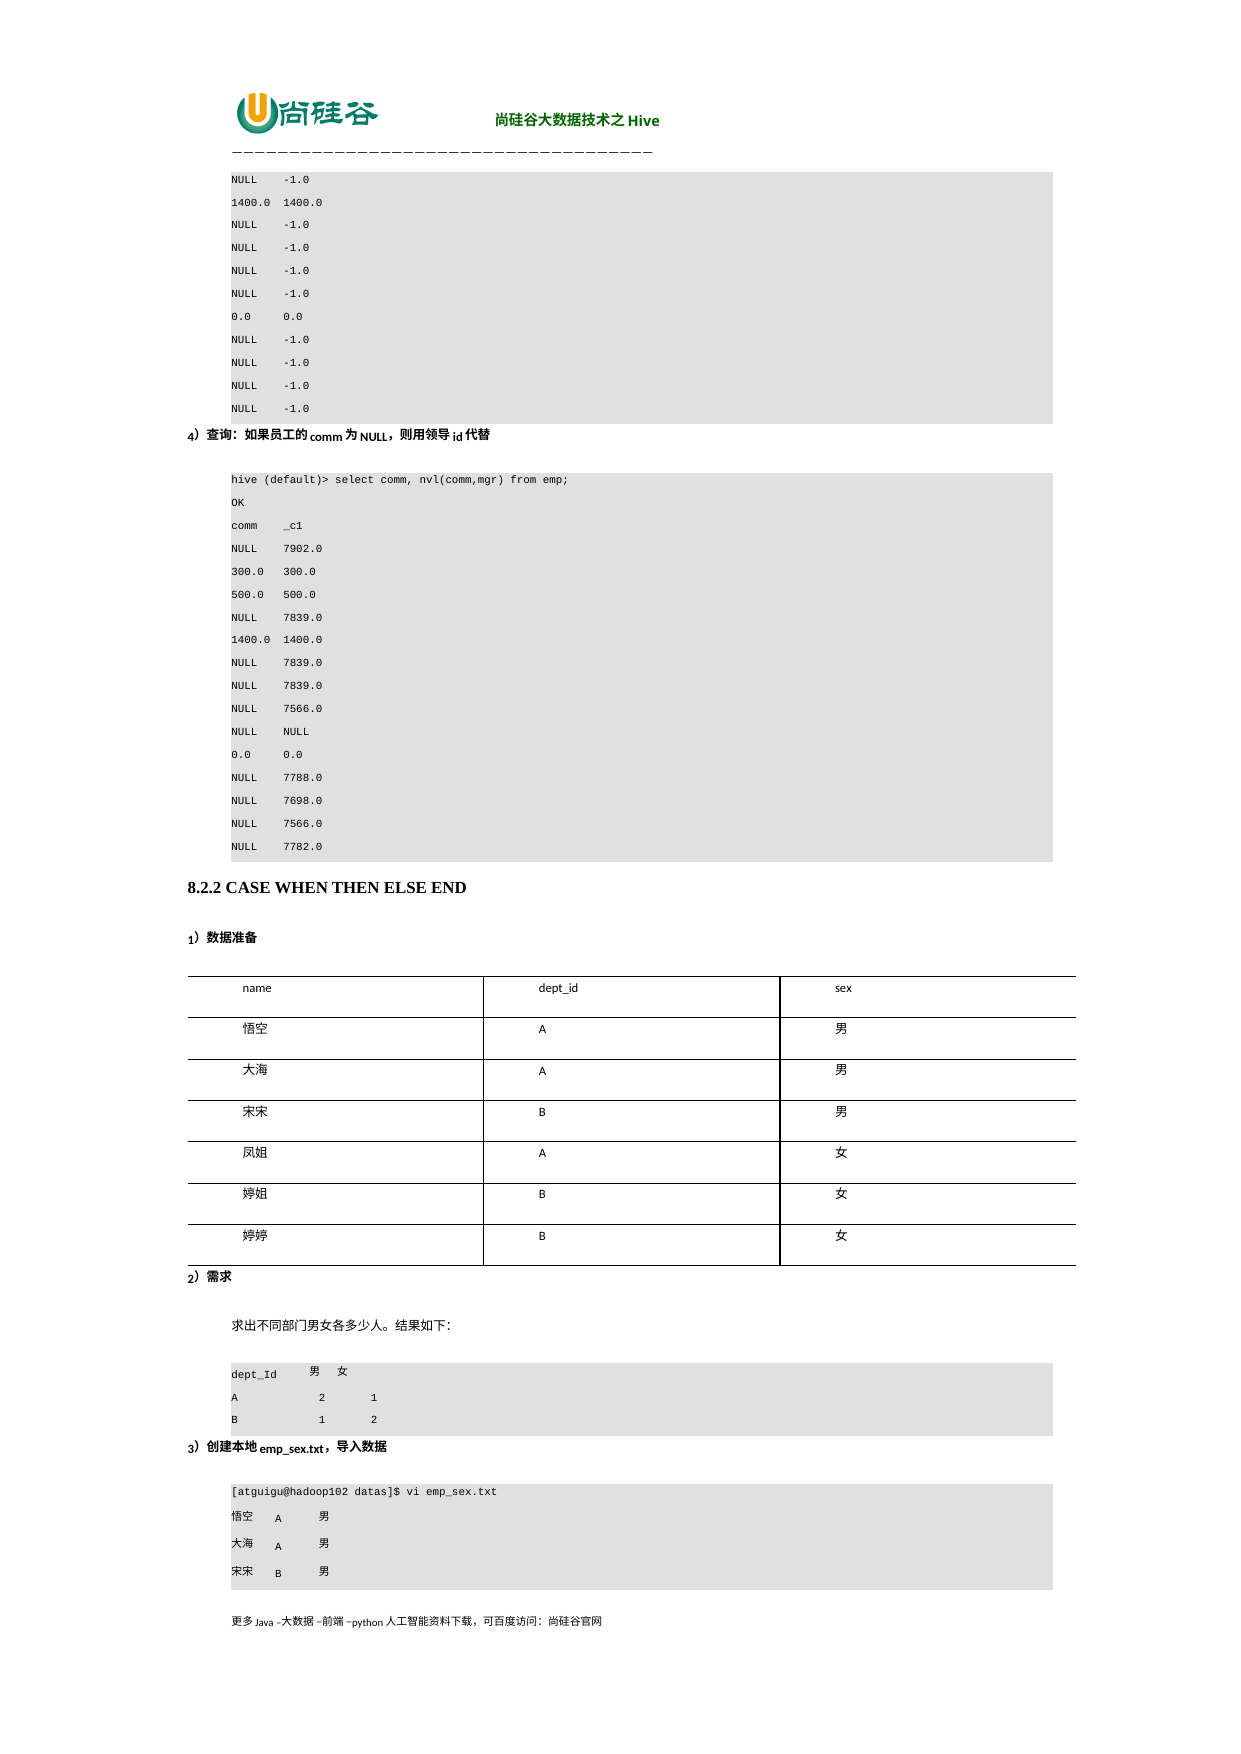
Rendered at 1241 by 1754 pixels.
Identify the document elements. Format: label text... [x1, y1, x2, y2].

text 3）创建本地emp_sex.txt，导入数据 [187, 1436, 1053, 1469]
text NULL 7788.0 [231, 771, 1053, 794]
text 大海 A 男 [231, 1535, 1053, 1562]
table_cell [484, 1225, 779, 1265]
text dept_Id 男 女 [231, 1363, 1053, 1390]
text NULL 7902.0 [231, 542, 1053, 564]
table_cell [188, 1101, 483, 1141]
subtitle 8.2.2 CASE WHEN THEN ELSE END [187, 862, 1053, 927]
text NULL -1.0 [231, 172, 1053, 195]
text comm _c1 [231, 519, 1053, 542]
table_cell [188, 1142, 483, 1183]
text 1400.0 1400.0 [231, 195, 1053, 218]
text NULL 7782.0 [231, 839, 1053, 862]
text hive (default)> select comm, nvl(comm,mgr) from emp; [231, 473, 1053, 496]
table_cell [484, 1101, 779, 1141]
text NULL 7566.0 [231, 702, 1053, 725]
text NULL -1.0 [231, 287, 1053, 310]
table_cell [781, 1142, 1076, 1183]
text 500.0 500.0 [231, 587, 1053, 610]
text [atguigu@hadoop102 datas]$ vi emp_sex.txt [231, 1484, 1053, 1507]
text NULL 7566.0 [231, 817, 1053, 839]
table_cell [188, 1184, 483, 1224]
text NULL NULL [231, 725, 1053, 748]
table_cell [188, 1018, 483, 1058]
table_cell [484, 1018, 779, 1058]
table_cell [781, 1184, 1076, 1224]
text NULL 7839.0 [231, 679, 1053, 702]
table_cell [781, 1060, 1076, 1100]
text NULL -1.0 [231, 402, 1053, 424]
picture [231, 88, 382, 138]
text 宋宋 B 男 [231, 1562, 1053, 1590]
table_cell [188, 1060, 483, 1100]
text 4）查询：如果员工的comm为NULL，则用领导id代替 [187, 424, 1053, 457]
text NULL -1.0 [231, 241, 1053, 264]
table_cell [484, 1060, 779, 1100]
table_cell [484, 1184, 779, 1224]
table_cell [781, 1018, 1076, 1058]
text 1400.0 1400.0 [231, 633, 1053, 656]
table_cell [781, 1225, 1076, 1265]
text 2）需求 [187, 1266, 1053, 1299]
text 悟空 A 男 [231, 1507, 1053, 1535]
text 1）数据准备 [187, 927, 1053, 960]
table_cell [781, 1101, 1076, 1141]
text NULL 7839.0 [231, 610, 1053, 633]
text NULL 7698.0 [231, 794, 1053, 817]
text 0.0 0.0 [231, 310, 1053, 333]
text 300.0 300.0 [231, 564, 1053, 587]
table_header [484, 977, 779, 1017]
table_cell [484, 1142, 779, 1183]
text NULL -1.0 [231, 218, 1053, 241]
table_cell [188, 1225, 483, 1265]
text B 1 2 [231, 1413, 1053, 1436]
text NULL -1.0 [231, 379, 1053, 402]
text 0.0 0.0 [231, 748, 1053, 771]
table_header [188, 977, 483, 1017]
text 求出不同部门男女各多少人。结果如下： [187, 1315, 1053, 1347]
text NULL -1.0 [231, 264, 1053, 287]
text NULL -1.0 [231, 333, 1053, 356]
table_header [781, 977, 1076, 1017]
text NULL -1.0 [231, 356, 1053, 379]
text OK [231, 496, 1053, 519]
text A 2 1 [231, 1390, 1053, 1413]
text NULL 7839.0 [231, 656, 1053, 679]
